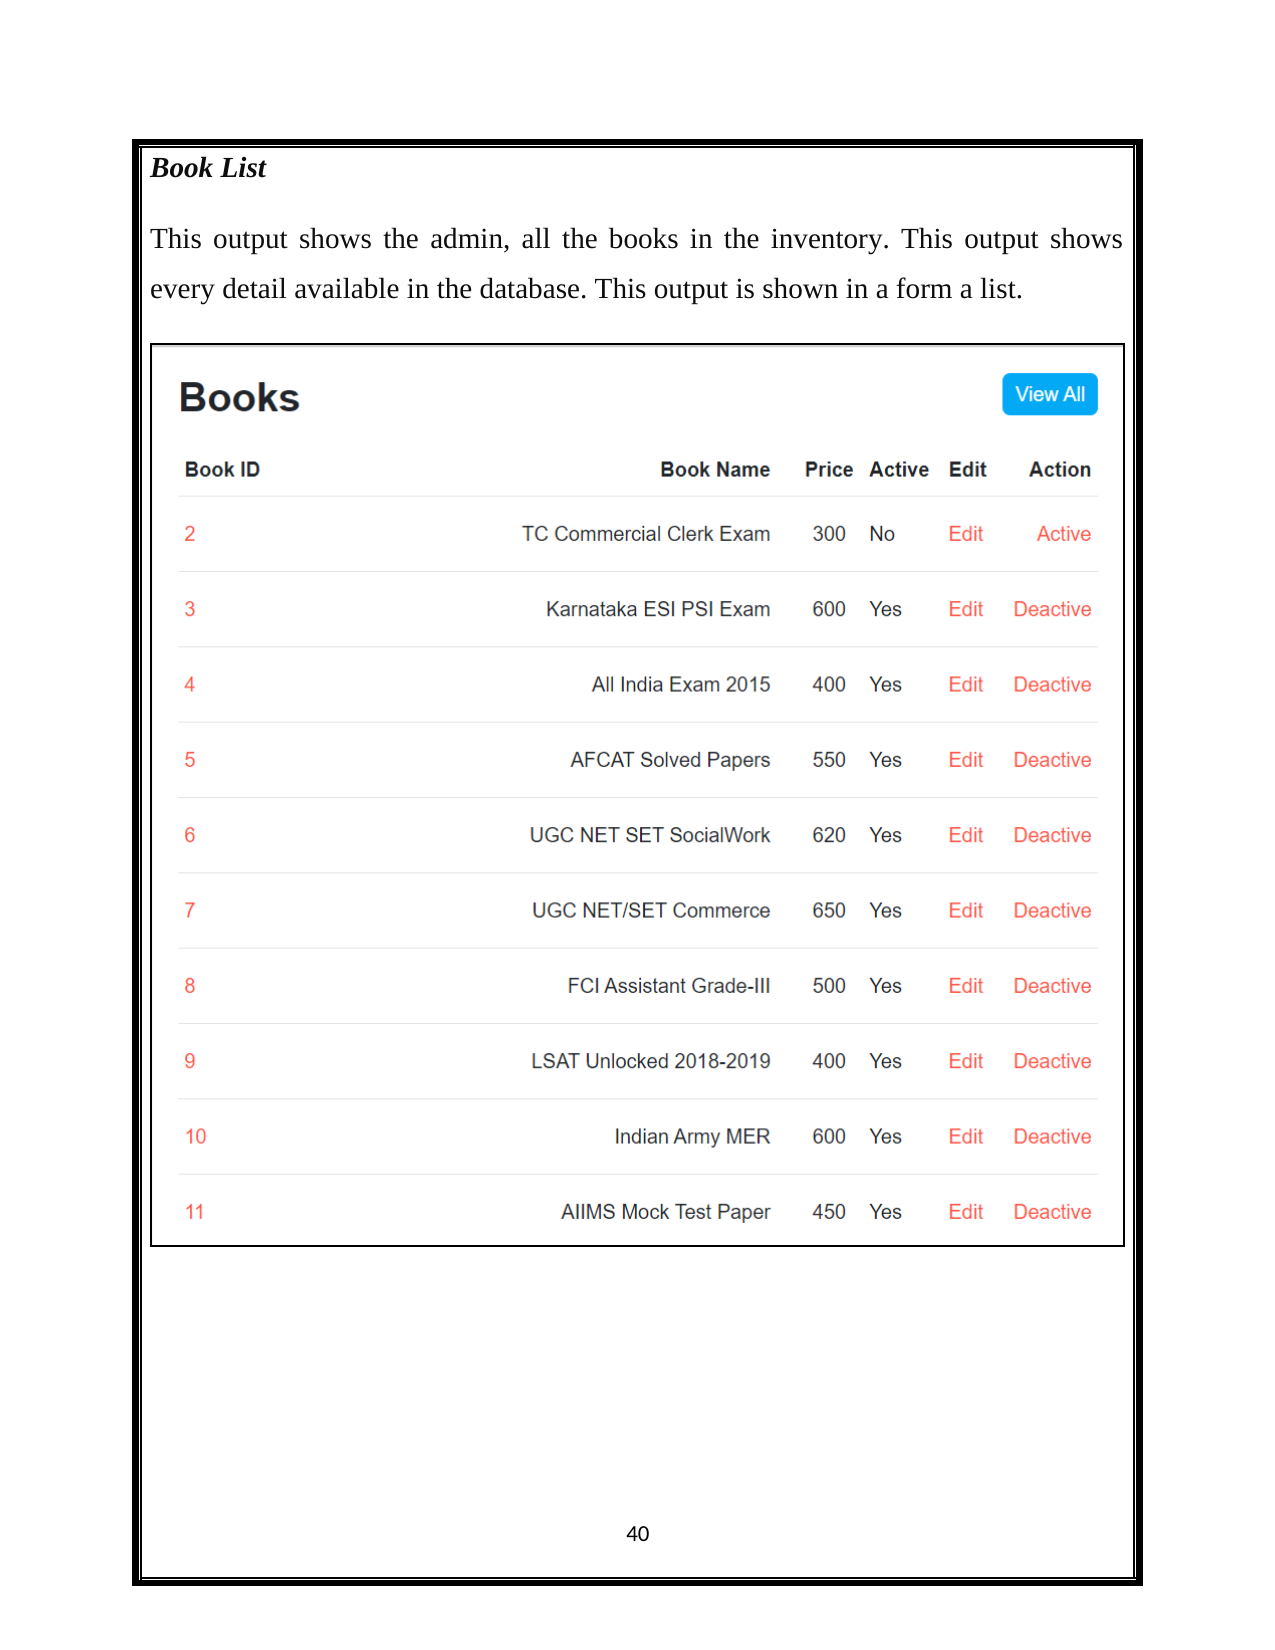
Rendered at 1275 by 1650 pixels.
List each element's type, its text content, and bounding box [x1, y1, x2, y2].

text This output shows the admin, all the books in the inventory. This output shows every detail available in the database. This output is shown in a form a list. [150, 221, 1125, 305]
picture [152, 345, 1123, 1245]
text Book List [150, 150, 1125, 183]
